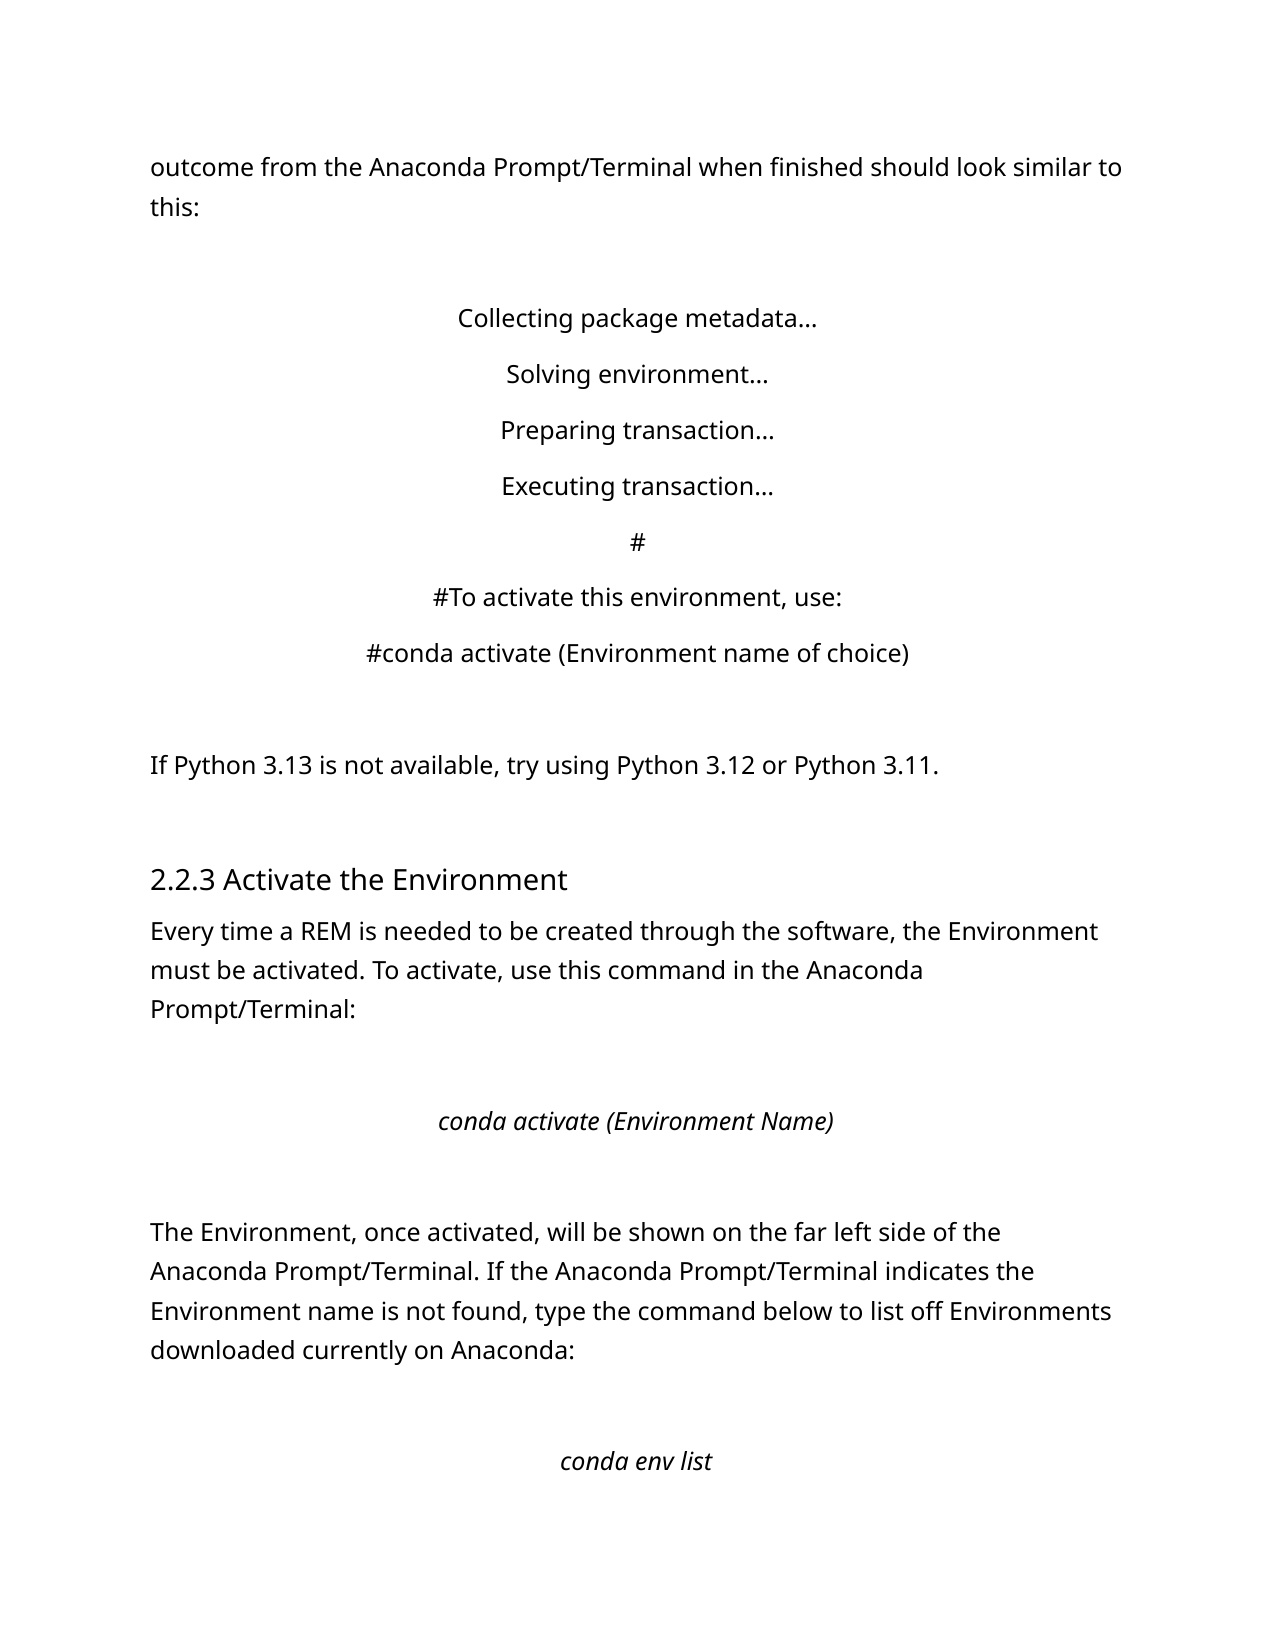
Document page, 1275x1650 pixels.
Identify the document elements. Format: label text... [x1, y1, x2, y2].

text Executing transaction… [150, 468, 1125, 502]
text Every time a REM is needed to be created through the software, the Environment must be activated. To activate, use this command in the Anaconda Prompt/Terminal: [150, 913, 1125, 1026]
text Preparing transaction… [150, 412, 1125, 447]
text If Python 3.13 is not available, try using Python 3.12 or Python 3.11. [150, 747, 1125, 782]
text # [150, 524, 1125, 558]
text Solving environment… [150, 357, 1125, 391]
text Collecting package metadata… [150, 301, 1125, 335]
text conda env list [150, 1444, 1125, 1478]
text The Environment, once activated, will be shown on the far left side of the Anaconda Prompt/Terminal. If the Anaconda Prompt/Terminal indicates the Environment name is not found, type the command below to list off Environments downloaded currently on Anaconda: [150, 1215, 1125, 1366]
text #To activate this environment, use: [150, 580, 1125, 614]
text conda activate (Environment Name) [150, 1103, 1125, 1137]
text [150, 150, 1125, 223]
text #conda activate (Environment name of choice) [150, 636, 1125, 670]
subtitle 2.2.3 Activate the Environment [150, 859, 1125, 899]
